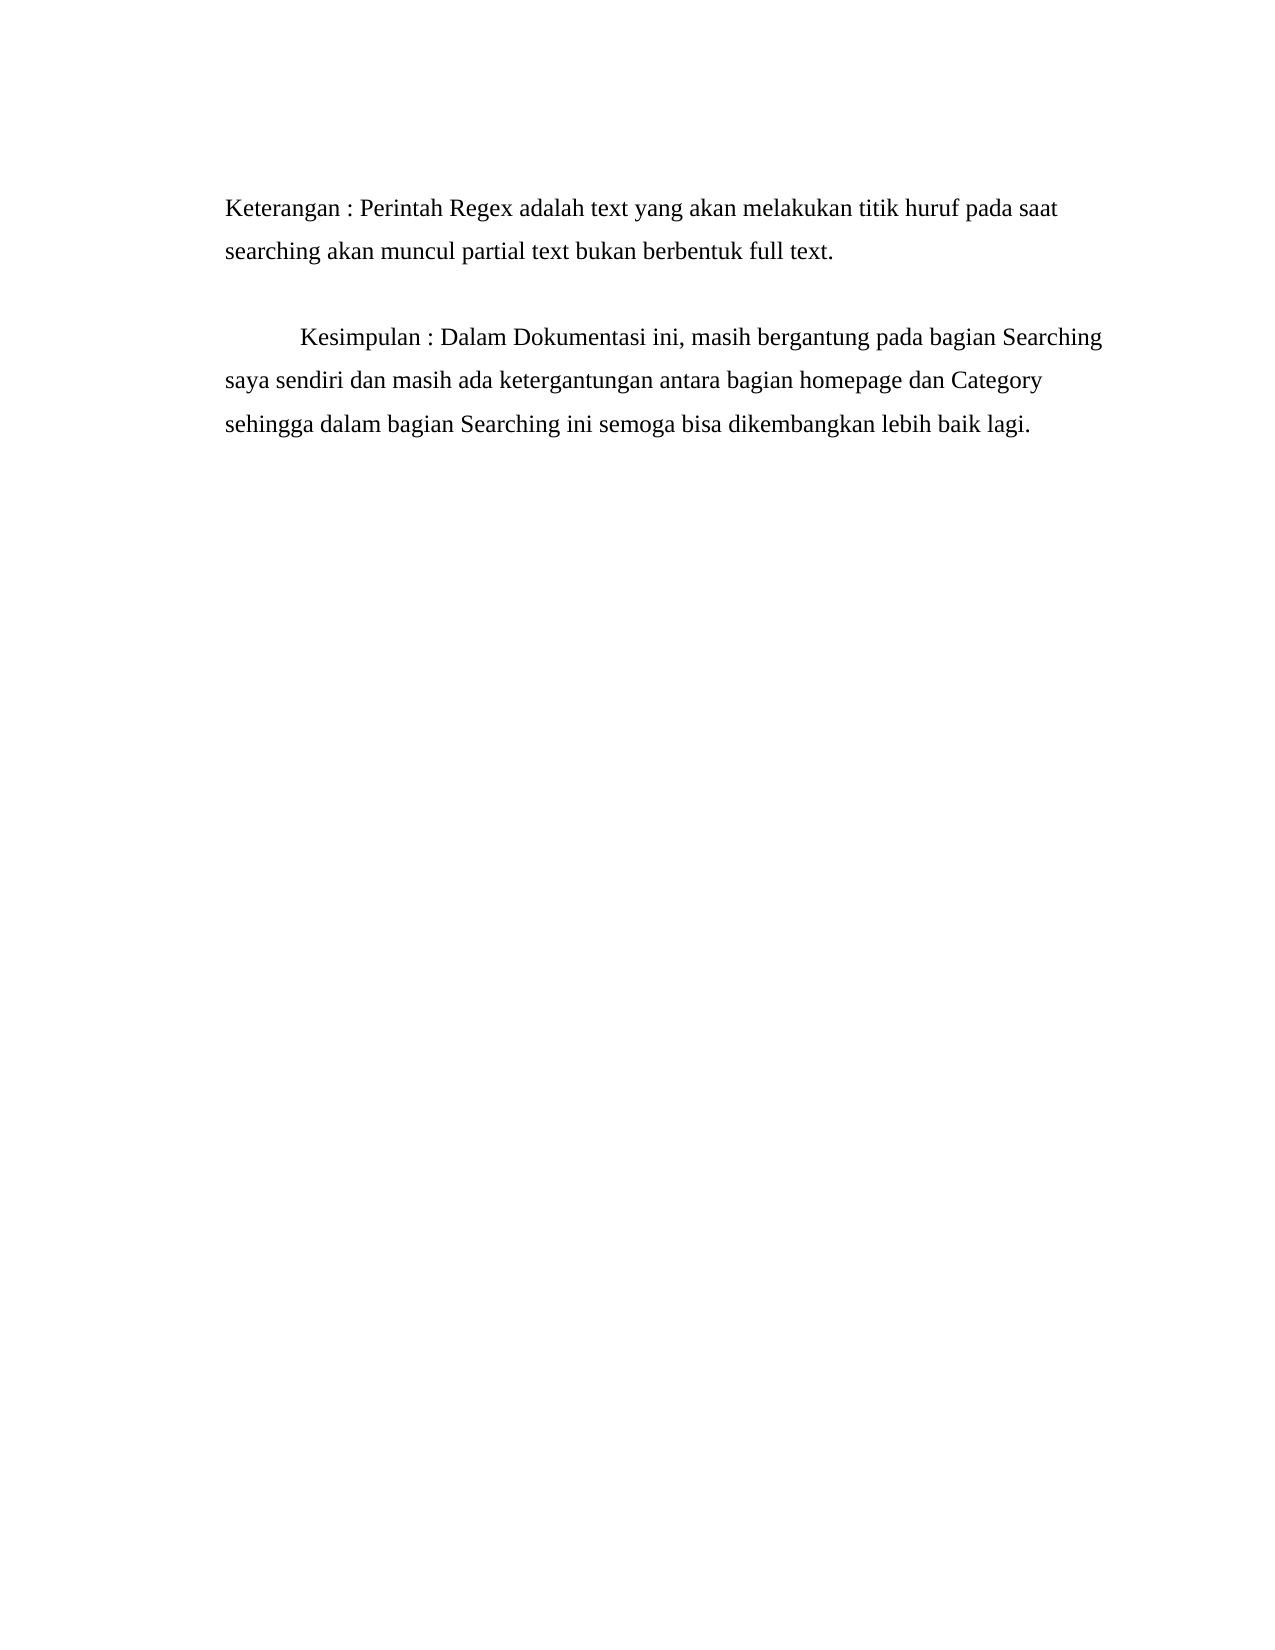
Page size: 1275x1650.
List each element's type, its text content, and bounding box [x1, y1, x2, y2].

list Kesimpulan : Dalam Dokumentasi ini, masih bergantung pada bagian Searching saya sendiri dan masih ada ketergantungan antara bagian homepage dan Category sehingga dalam bagian Searching ini semoga bisa dikembangkan lebih baik lagi. [225, 322, 1125, 437]
list Keterangan : Perintah Regex adalah text yang akan melakukan titik huruf pada saat searching akan muncul partial text bukan berbentuk full text. [225, 193, 1125, 265]
